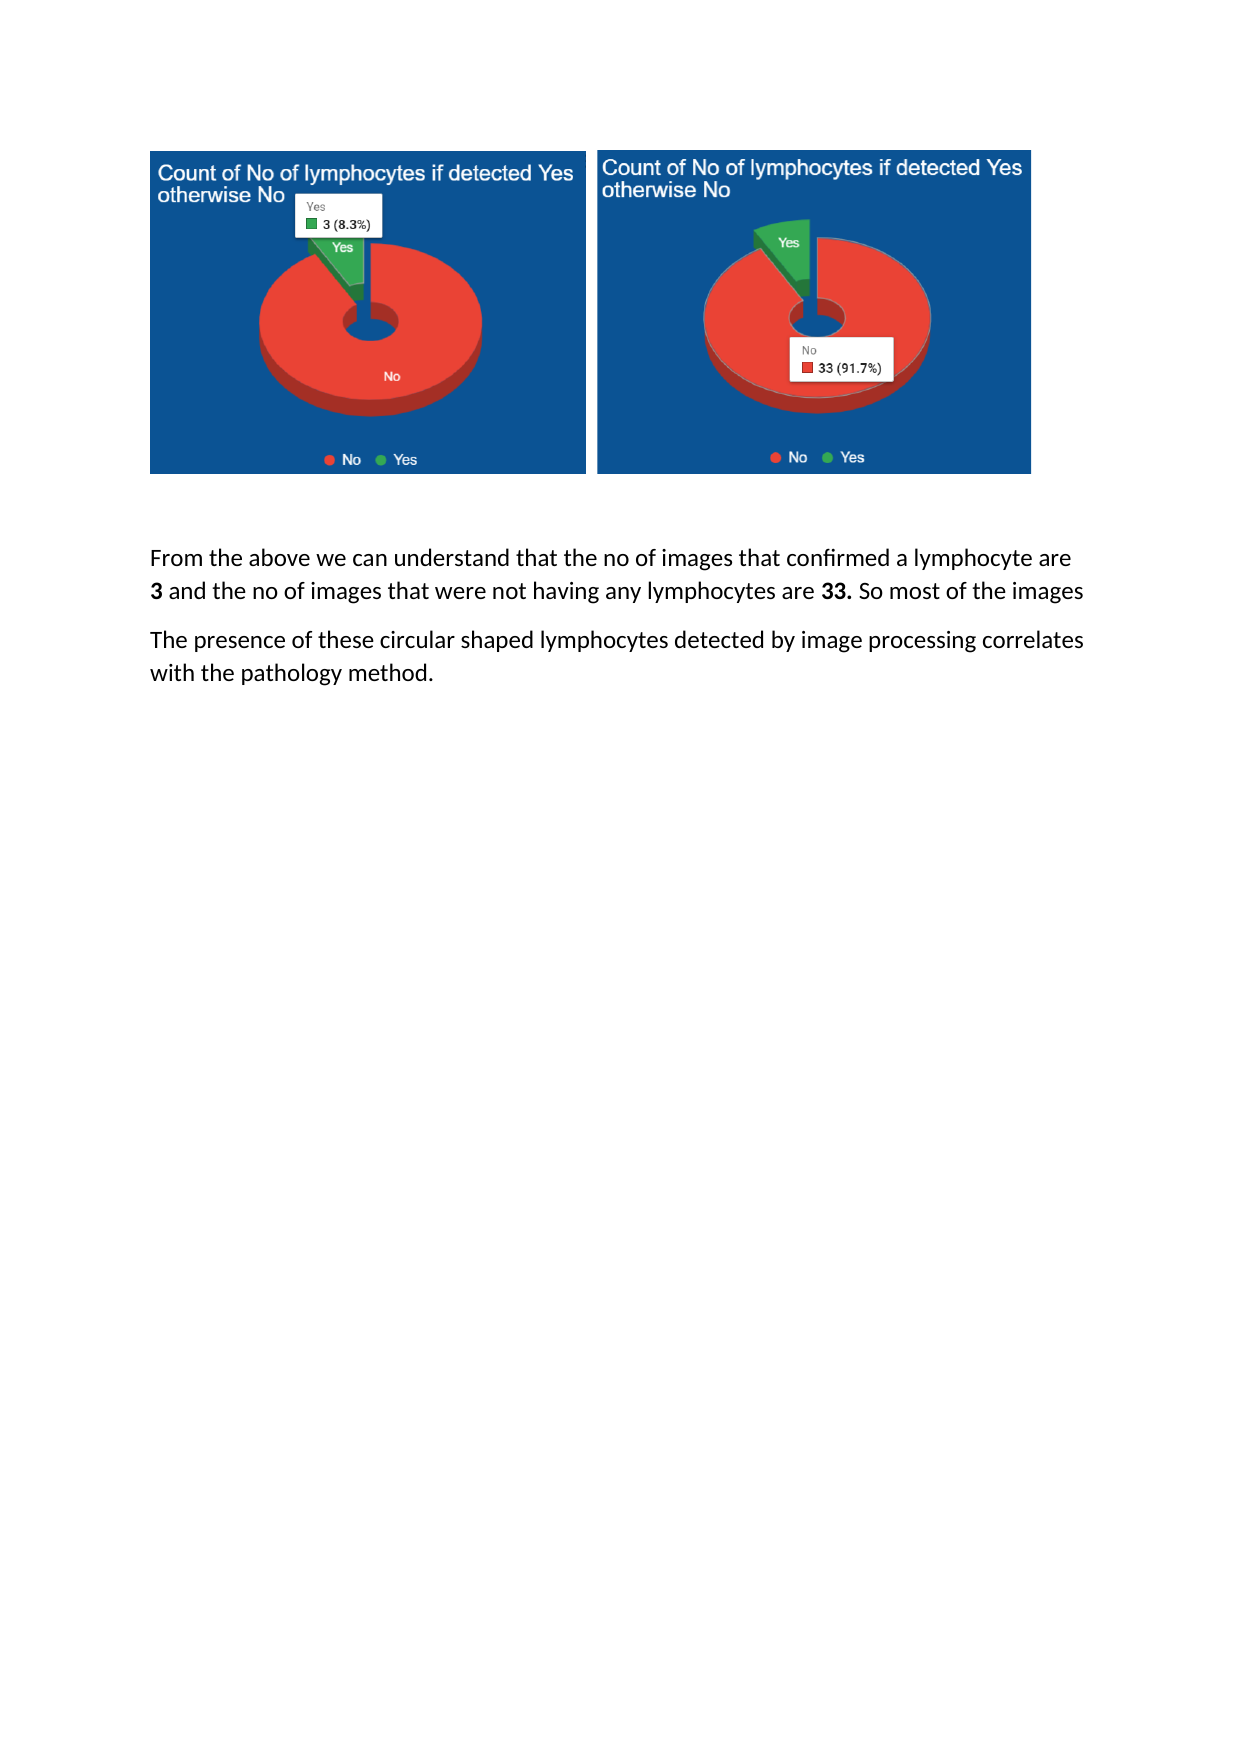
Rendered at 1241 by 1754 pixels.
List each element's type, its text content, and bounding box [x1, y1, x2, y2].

text The presence of these circular shaped lymphocytes detected by image processing correlates with the pathology method. [150, 624, 1090, 688]
picture [597, 150, 1032, 474]
text From the above we can understand that the no of images that confirmed a lymphocyte are 3 and the no of images that were not having any lymphocytes are 33. So most of the images [150, 542, 1090, 606]
picture [150, 151, 586, 474]
